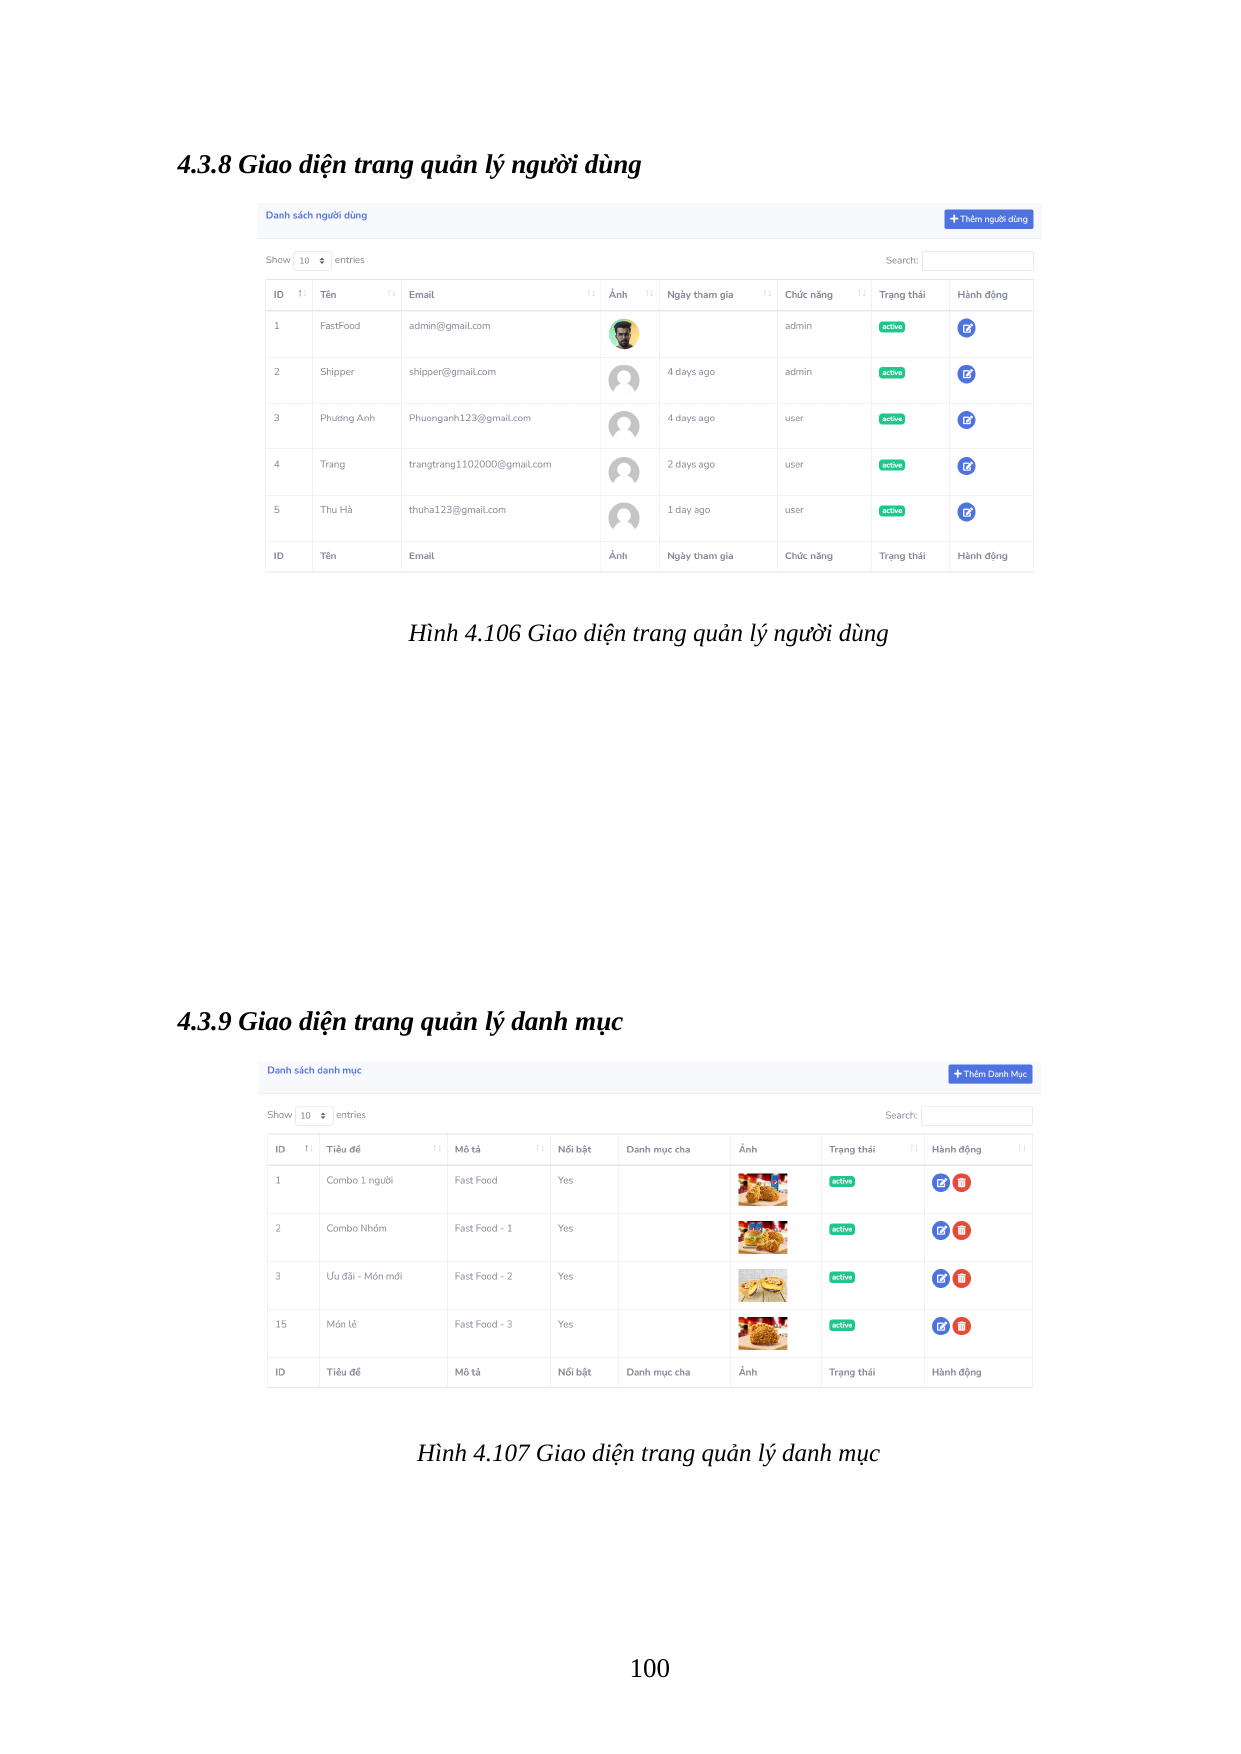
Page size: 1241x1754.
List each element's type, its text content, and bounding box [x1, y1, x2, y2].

subtitle Giao diện trang quản lý người dùng [177, 148, 1122, 179]
picture [258, 1061, 1041, 1402]
picture [257, 203, 1042, 582]
subtitle Giao diện trang quản lý danh mục [177, 1005, 1122, 1037]
